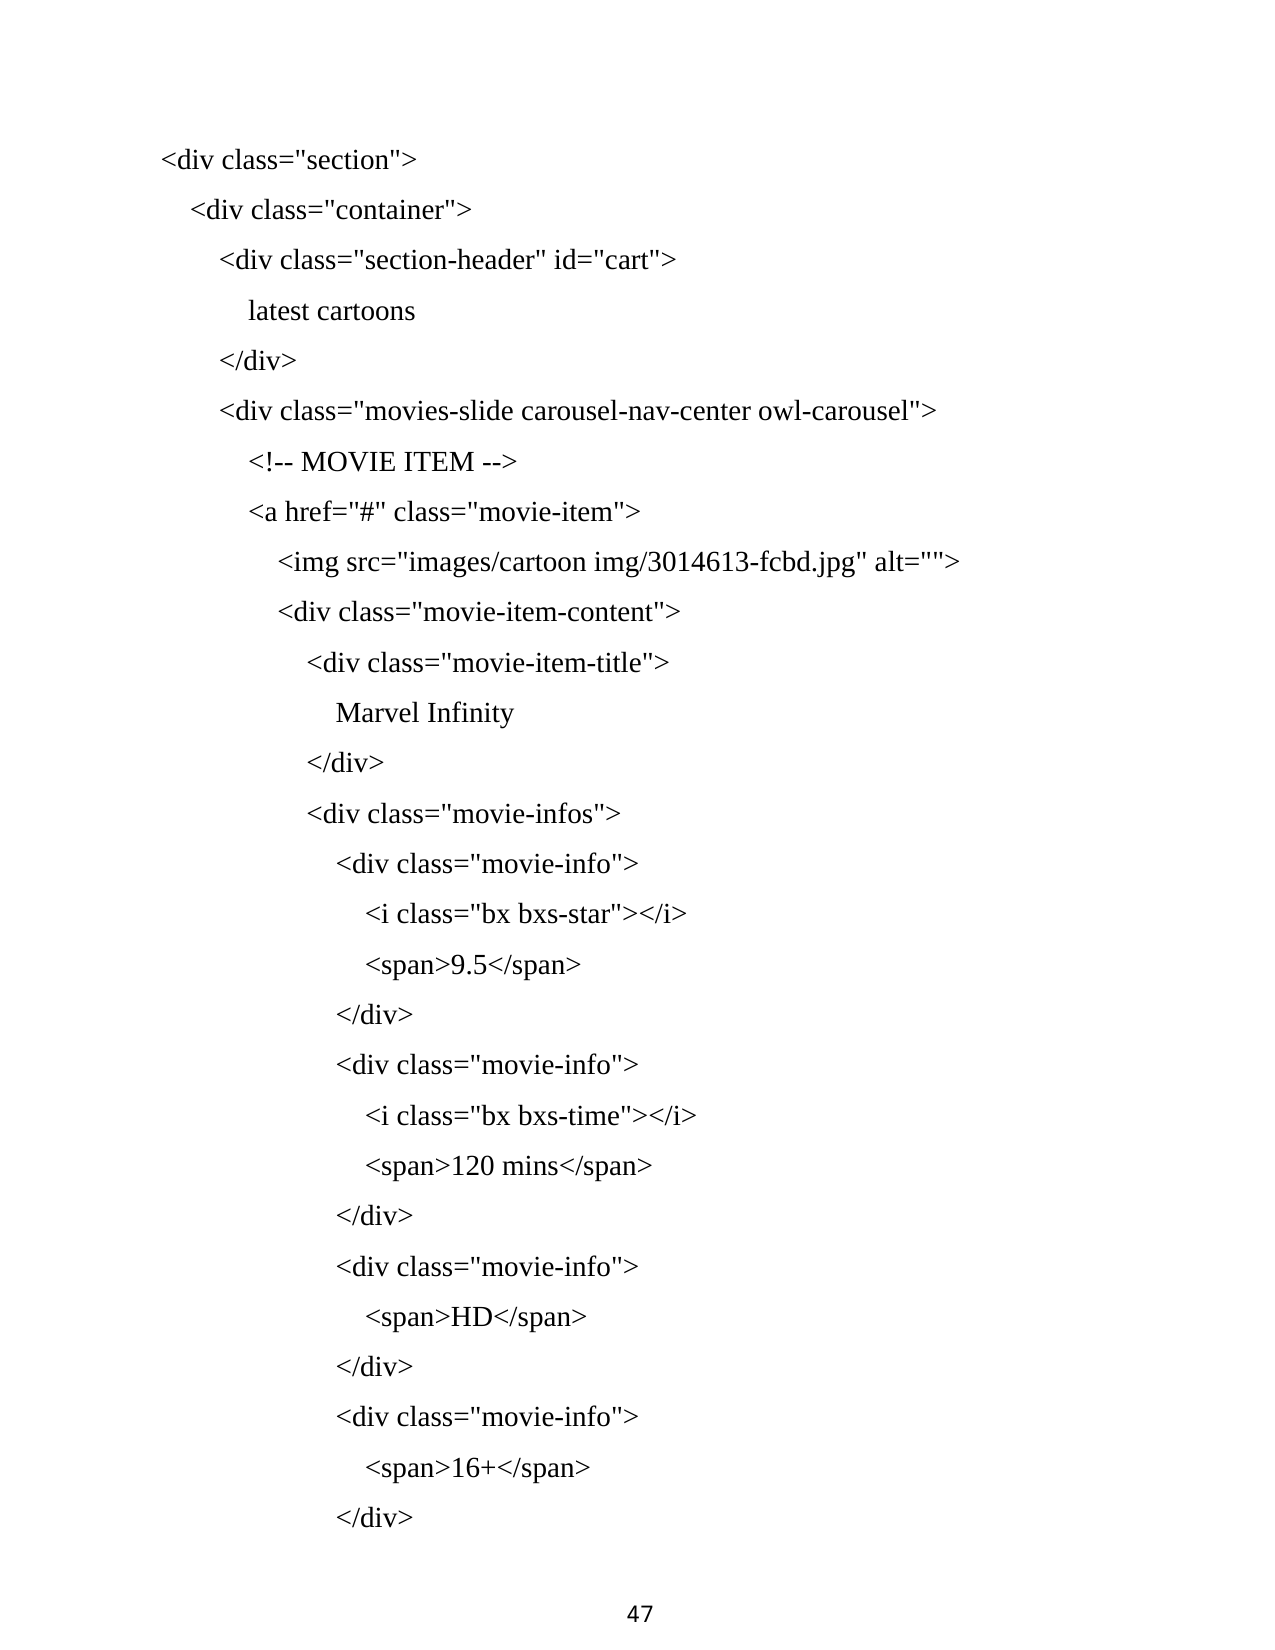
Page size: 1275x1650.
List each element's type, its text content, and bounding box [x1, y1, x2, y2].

text <div class="section-header" id="cart"> [131, 242, 1238, 276]
text <img src="images/cartoon img/3014613-fcbd.jpg" alt=""> [131, 544, 1238, 578]
text <div class="movie-info"> [131, 846, 1238, 880]
text </div> [131, 1500, 1238, 1534]
text <div class="movies-slide carousel-nav-center owl-carousel"> [131, 393, 1238, 427]
text <!-- MOVIE ITEM --> [131, 444, 1238, 477]
text <div class="movie-infos"> [131, 796, 1238, 829]
text <span>9.5</span> [131, 947, 1238, 980]
text <div class="movie-info"> [131, 1399, 1238, 1433]
text </div> [131, 997, 1238, 1031]
text <span>120 mins</span> [131, 1148, 1238, 1182]
text <div class="container"> [131, 192, 1238, 226]
text <div class="movie-info"> [131, 1249, 1238, 1282]
text </div> [131, 746, 1238, 779]
text <span>16+</span> [131, 1450, 1238, 1483]
text </div> [131, 343, 1238, 377]
text <i class="bx bxs-star"></i> [131, 896, 1238, 930]
text <div class="section"> [131, 142, 1238, 175]
text latest cartoons [131, 293, 1238, 326]
text <div class="movie-info"> [131, 1047, 1238, 1081]
text </div> [131, 1349, 1238, 1383]
text <i class="bx bxs-time"></i> [131, 1098, 1238, 1131]
text <div class="movie-item-content"> [131, 594, 1238, 628]
text <a href="#" class="movie-item"> [131, 494, 1238, 527]
text Marvel Infinity [131, 695, 1238, 729]
text <span>HD</span> [131, 1299, 1238, 1332]
text <div class="movie-item-title"> [131, 645, 1238, 678]
text </div> [131, 1198, 1238, 1232]
